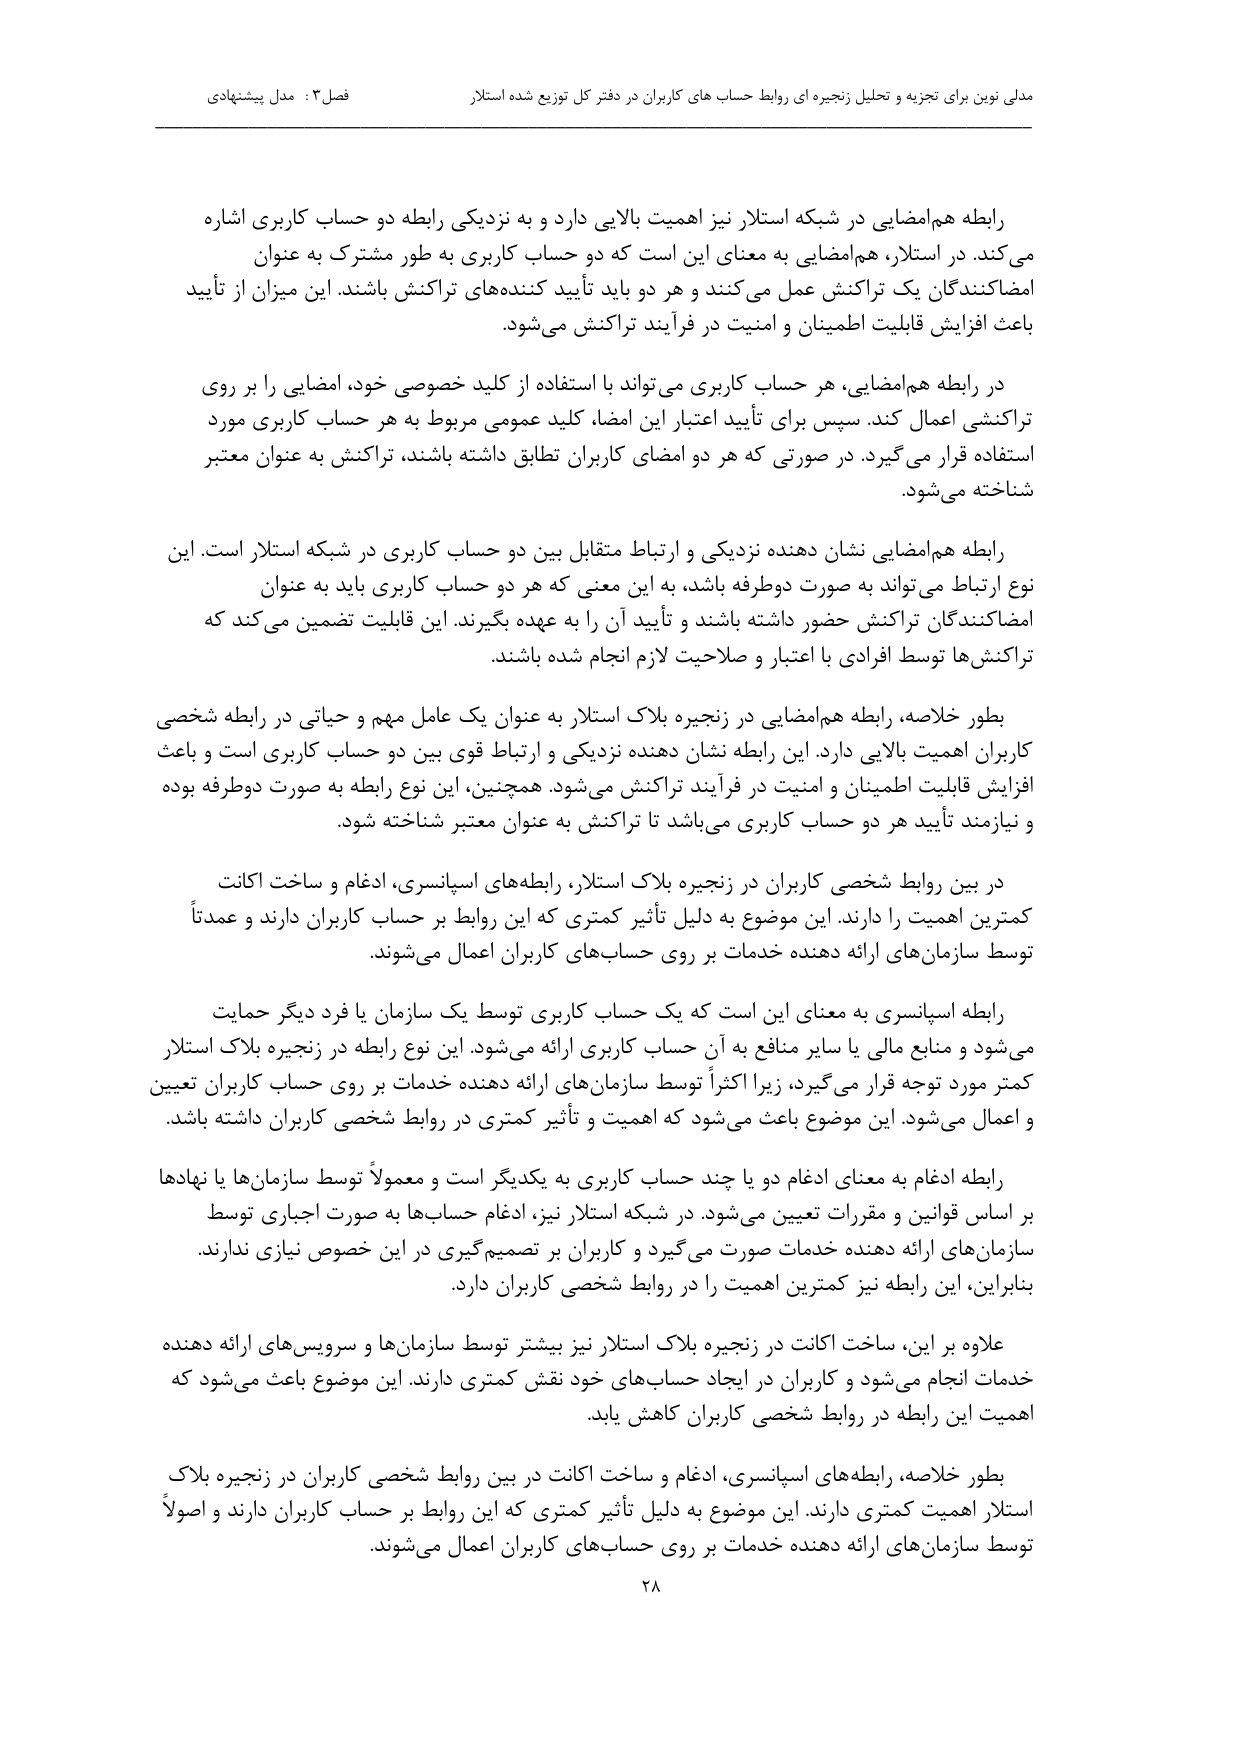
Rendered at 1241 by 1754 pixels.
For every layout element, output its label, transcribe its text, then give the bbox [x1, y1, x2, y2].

text علاوه بر این، ساخت اکانت در زنجیره بلاک استلار نیز بیشتر توسط سازمان‌ها و سرویس‌های ارائه دهنده خدمات انجام می‌شود و کاربران در ایجاد حساب‌های خود نقش کمتری دارند. این موضوع باعث می‌شود که اهمیت این رابطه در روابط شخصی کاربران کاهش یابد. [147, 1333, 1033, 1430]
text رابطه ادغام به معنای ادغام دو یا چند حساب کاربری به یکدیگر است و معمولاً توسط سازمان‌ها یا نهادها بر اساس قوانین و مقررات تعیین می‌شود. در شبکه استلار نیز، ادغام حساب‌ها به صورت اجباری توسط سازمان‌های ارائه دهنده خدمات صورت می‌گیرد و کاربران بر تصمیم‌گیری در این خصوص نیازی ندارند. بنابراین، این رابطه نیز کمترین اهمیت را در روابط شخصی کاربران دارد. [147, 1167, 1033, 1299]
text رابطه اسپانسری به معنای این است که یک حساب کاربری توسط یک سازمان یا فرد دیگر حمایت می‌شود و منابع مالی یا سایر منافع به آن حساب کاربری ارائه می‌شود. این نوع رابطه در زنجیره بلاک استلار کمتر مورد توجه قرار می‌گیرد، زیرا اکثراً توسط سازمان‌های ارائه دهنده خدمات بر روی حساب کاربران تعیین و اعمال می‌شود. این موضوع باعث می‌شود که اهمیت و تأثیر کمتری در روابط شخصی کاربران داشته باشد. [147, 1001, 1033, 1134]
text بطور خلاصه، رابطه هم‌امضایی در زنجیره بلاک استلار به عنوان یک عامل مهم و حیاتی در رابطه شخصی کاربران اهمیت بالایی دارد. این رابطه نشان دهنده نزدیکی و ارتباط قوی بین دو حساب کاربری است و باعث افزایش قابلیت اطمینان و امنیت در فرآیند تراکنش می‌شود. همچنین، این نوع رابطه به صورت دوطرفه بوده و نیازمند تأیید هر دو حساب کاربری می‌باشد تا تراکنش به عنوان معتبر شناخته شود. [147, 704, 1033, 837]
text در بین روابط شخصی کاربران در زنجیره بلاک استلار، رابطه‌های اسپانسری، ادغام و ساخت اکانت کمترین اهمیت را دارند. این موضوع به دلیل تأثیر کمتری که این روابط بر حساب کاربران دارند و عمدتاً توسط سازمان‌های ارائه دهنده خدمات بر روی حساب‌های کاربران اعمال می‌شوند. [147, 870, 1033, 968]
text رابطه هم‌امضایی در شبکه استلار نیز اهمیت بالایی دارد و به نزدیکی رابطه دو حساب کاربری اشاره می‌کند. در استلار، هم‌امضایی به معنای این است که دو حساب کاربری به طور مشترک به عنوان امضاکنندگان یک تراکنش عمل می‌کنند و هر دو باید تأیید کننده‌های تراکنش باشند. این میزان از تأیید باعث افزایش قابلیت اطمینان و امنیت در فرآیند تراکنش می‌شود. [147, 207, 1033, 340]
text رابطه هم‌امضایی نشان دهنده نزدیکی و ارتباط متقابل بین دو حساب کاربری در شبکه استلار است. این نوع ارتباط می‌تواند به صورت دوطرفه باشد، به این معنی که هر دو حساب کاربری باید به عنوان امضاکنندگان تراکنش حضور داشته باشند و تأیید آن را به عهده بگیرند. این قابلیت تضمین می‌کند که تراکنش‌ها توسط افرادی با اعتبار و صلاحیت لازم انجام شده باشند. [147, 539, 1033, 671]
text در رابطه هم‌امضایی، هر حساب کاربری می‌تواند با استفاده از کلید خصوصی خود، امضایی را بر روی تراکنشی اعمال کند. سپس برای تأیید اعتبار این امضا، کلید عمومی مربوط به هر حساب کاربری مورد استفاده قرار می‌گیرد. در صورتی که هر دو امضای کاربران تطابق داشته باشند، تراکنش به عنوان معتبر شناخته می‌شود. [147, 373, 1033, 506]
text بطور خلاصه، رابطه‌های اسپانسری، ادغام و ساخت اکانت در بین روابط شخصی کاربران در زنجیره بلاک استلار اهمیت کمتری دارند. این موضوع به دلیل تأثیر کمتری که این روابط بر حساب کاربران دارند و اصولاً توسط سازمان‌های ارائه دهنده خدمات بر روی حساب‌های کاربران اعمال می‌شوند. [147, 1463, 1033, 1561]
